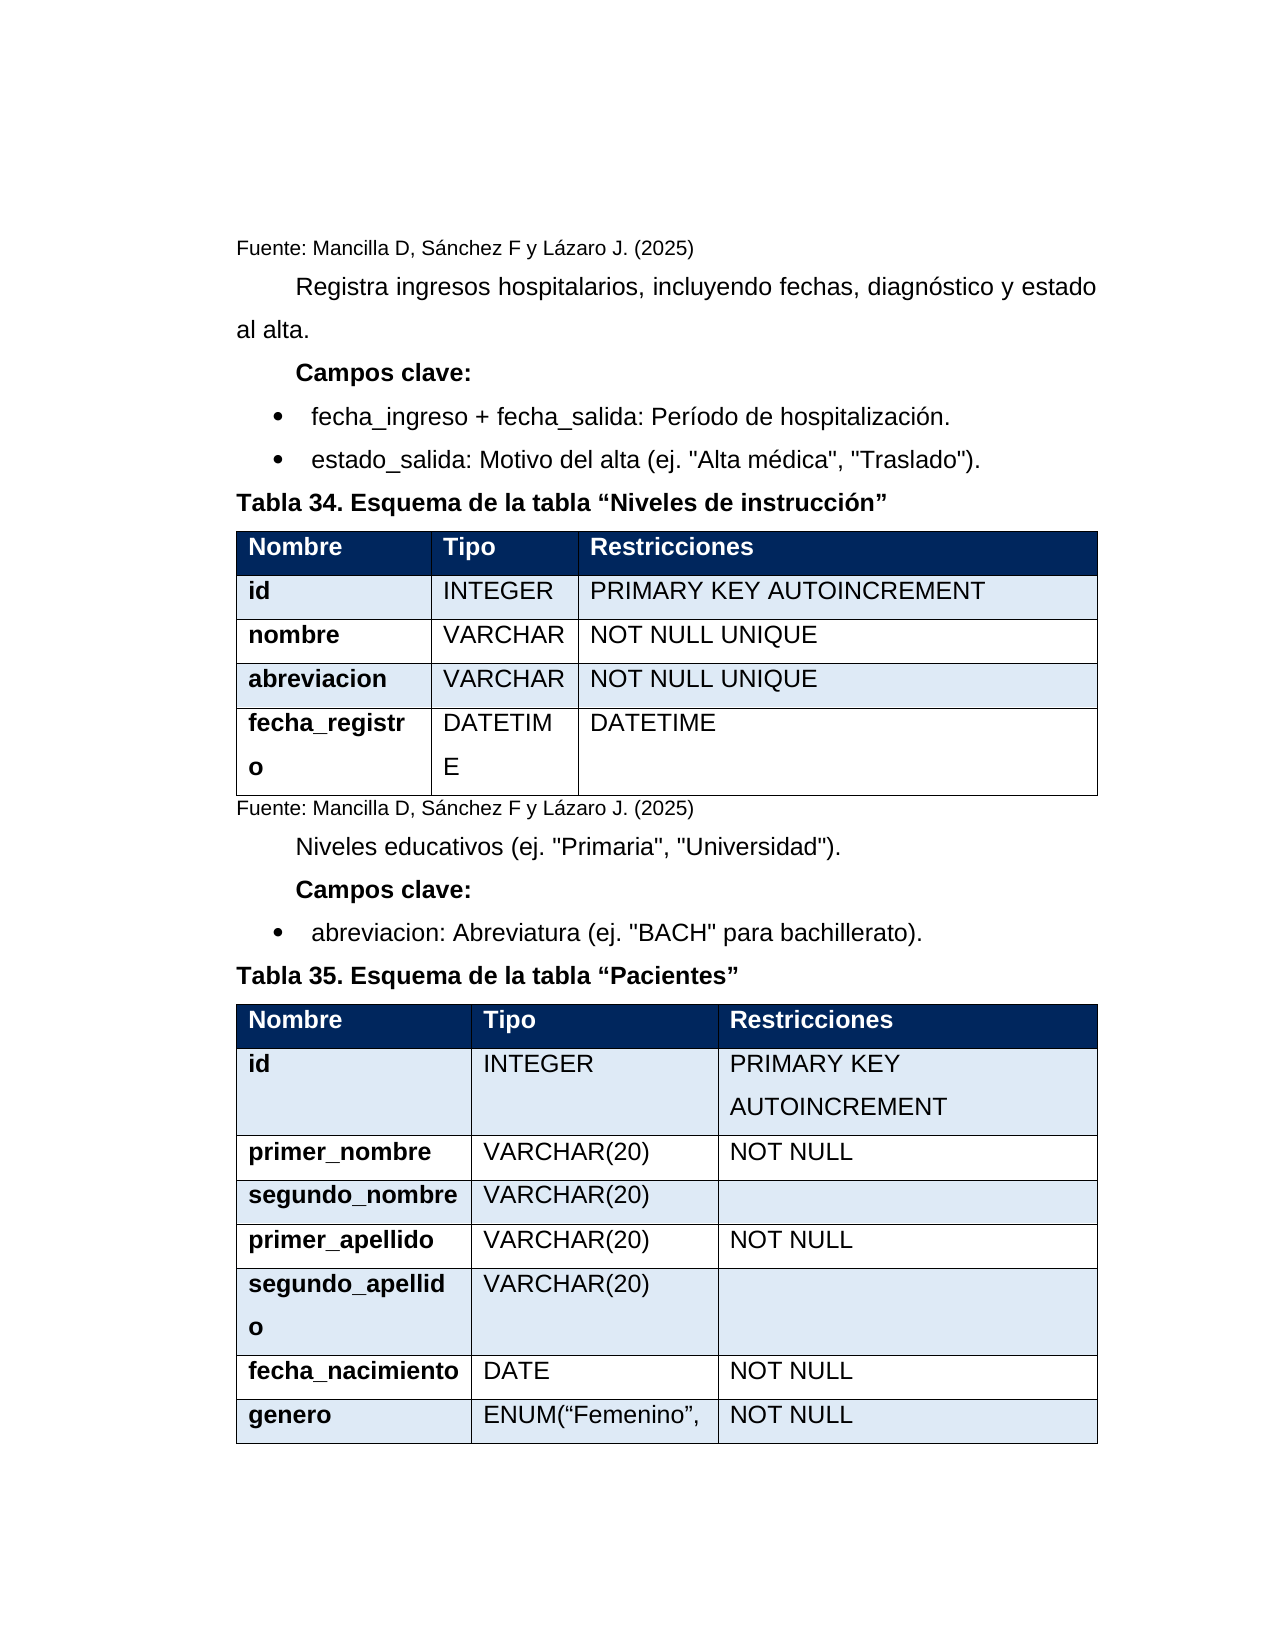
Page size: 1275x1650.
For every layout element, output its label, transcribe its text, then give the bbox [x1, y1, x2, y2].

table_header Restricciones [719, 1005, 1097, 1048]
table_cell VARCHAR(20) [472, 1136, 718, 1179]
table_cell id [237, 1049, 471, 1135]
text Tabla 35. Esquema de la tabla “Pacientes” [236, 961, 1098, 990]
table_cell segundo_nombre [237, 1181, 471, 1223]
table_cell INTEGER [472, 1049, 718, 1135]
table_cell PRIMARY KEY AUTOINCREMENT [719, 1049, 1097, 1135]
table_cell NOT NULL UNIQUE [579, 664, 1097, 707]
table_cell DATETIME [579, 709, 1097, 794]
table_cell genero [237, 1400, 471, 1443]
table_cell VARCHAR [432, 664, 578, 707]
text Fuente: Mancilla D, Sánchez F y Lázaro J. (2025) [236, 236, 1098, 260]
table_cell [472, 1400, 718, 1443]
table_cell DATETIME [432, 709, 578, 794]
table_cell NOT NULL [719, 1225, 1097, 1268]
table_cell primer_nombre [237, 1136, 471, 1179]
table_header Restricciones [579, 532, 1097, 575]
table_header Nombre [237, 532, 431, 575]
table_cell VARCHAR(20) [472, 1269, 718, 1355]
text Registra ingresos hospitalarios, incluyendo fechas, diagnóstico y estado al alta. [236, 272, 1098, 344]
table_cell VARCHAR(20) [472, 1181, 718, 1223]
list abreviacion: Abreviatura (ej. "BACH" para bachillerato). [274, 918, 1098, 947]
table_cell NOT NULL [719, 1356, 1097, 1399]
table_cell segundo_apellido [237, 1269, 471, 1355]
table_cell NOT NULL UNIQUE [579, 620, 1097, 663]
text Niveles educativos (ej. "Primaria", "Universidad"). [236, 832, 1098, 860]
table_cell NOT NULL [719, 1136, 1097, 1179]
table_header Tipo [472, 1005, 718, 1048]
table_cell primer_apellido [237, 1225, 471, 1268]
text Tabla 34. Esquema de la tabla “Niveles de instrucción” [236, 488, 1098, 517]
table_cell nombre [237, 620, 431, 663]
table_cell [719, 1181, 1097, 1223]
list estado_salida: Motivo del alta (ej. "Alta médica", "Traslado"). [274, 445, 1098, 474]
table_cell DATE [472, 1356, 718, 1399]
table_cell VARCHAR [432, 620, 578, 663]
table_cell fecha_nacimiento [237, 1356, 471, 1399]
table_cell NOT NULL [719, 1400, 1097, 1443]
table_cell abreviacion [237, 664, 431, 707]
text Campos clave: [236, 358, 1098, 387]
table_cell fecha_registro [237, 709, 431, 794]
table_header Nombre [237, 1005, 471, 1048]
table_cell PRIMARY KEY AUTOINCREMENT [579, 576, 1097, 619]
table_cell id [237, 576, 431, 619]
table_cell INTEGER [432, 576, 578, 619]
text Campos clave: [236, 875, 1098, 903]
table_cell [719, 1269, 1097, 1355]
table_header Tipo [432, 532, 578, 575]
list fecha_ingreso + fecha_salida: Período de hospitalización. [274, 402, 1098, 430]
table_cell VARCHAR(20) [472, 1225, 718, 1268]
text Fuente: Mancilla D, Sánchez F y Lázaro J. (2025) [236, 796, 1098, 819]
